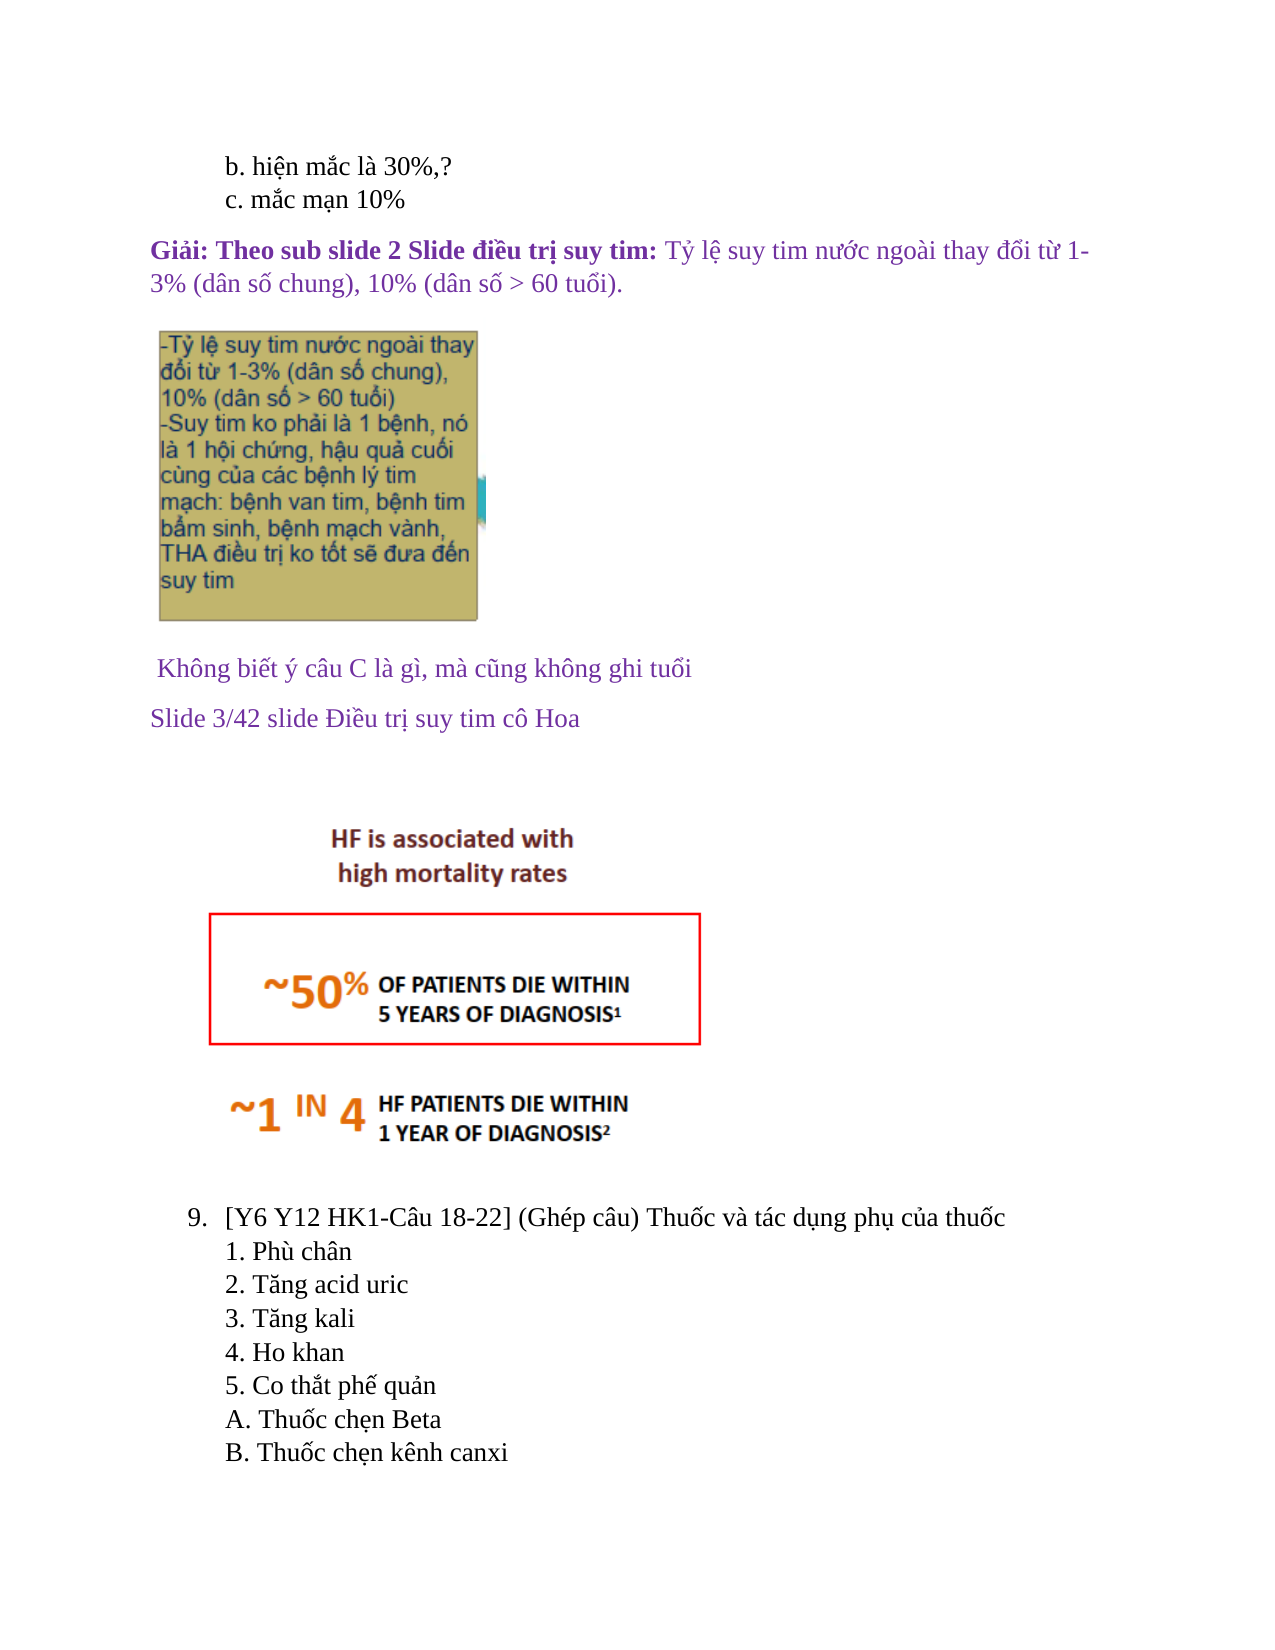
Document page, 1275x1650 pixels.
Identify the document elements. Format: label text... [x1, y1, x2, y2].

picture [150, 752, 749, 1183]
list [187, 150, 1125, 215]
picture [150, 317, 486, 634]
text Không biết ý câu C là gì, mà cũng không ghi tuổi [150, 652, 1125, 683]
text Giải: Theo sub slide 2 Slide điều trị suy tim: Tỷ lệ suy tim nước ngoài thay đổi từ 1-3% (dân số chung), 10% (dân số > 60 tuổi). [150, 234, 1125, 298]
text Slide 3/42 slide Điều trị suy tim cô Hoa [150, 702, 1125, 733]
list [187, 1202, 1125, 1467]
